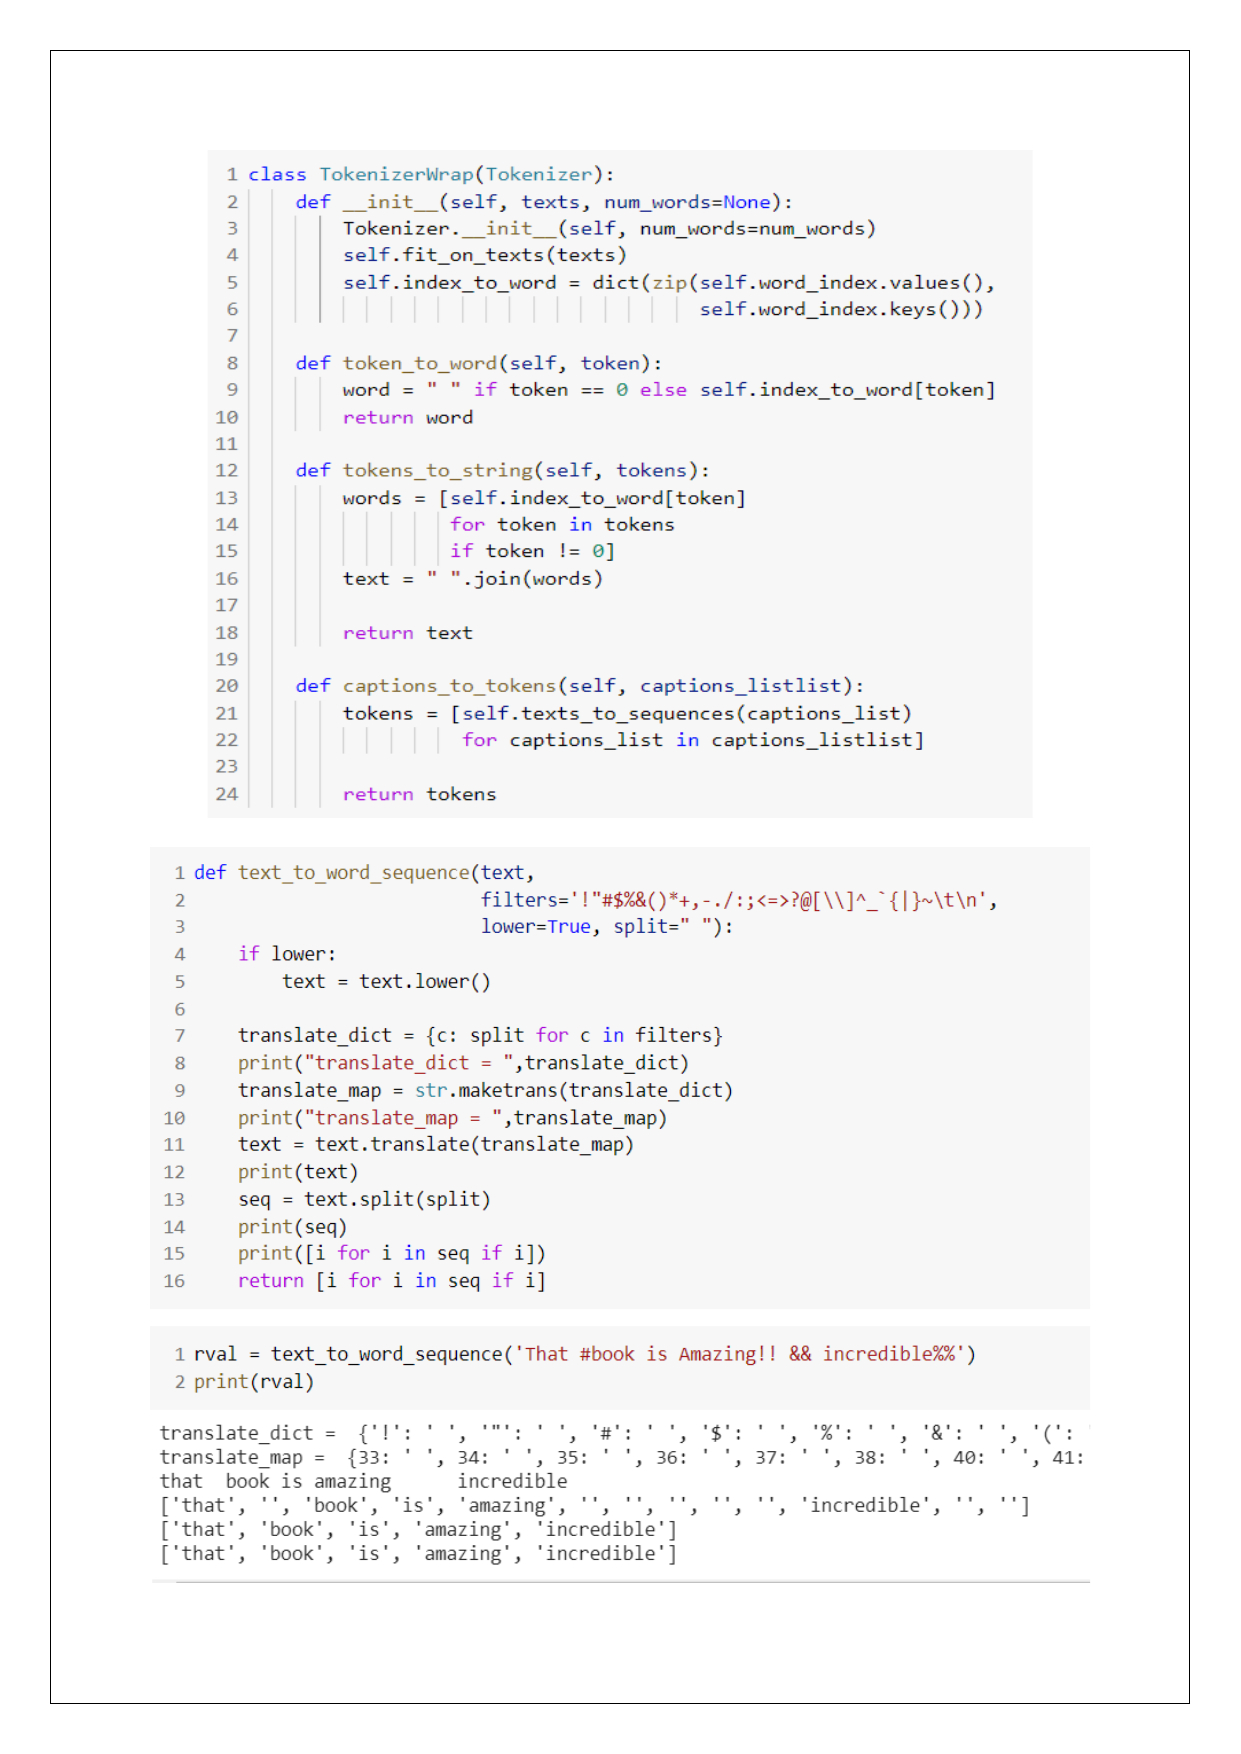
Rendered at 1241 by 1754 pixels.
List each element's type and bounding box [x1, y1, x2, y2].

picture [207, 150, 1033, 818]
picture [150, 847, 1091, 1583]
